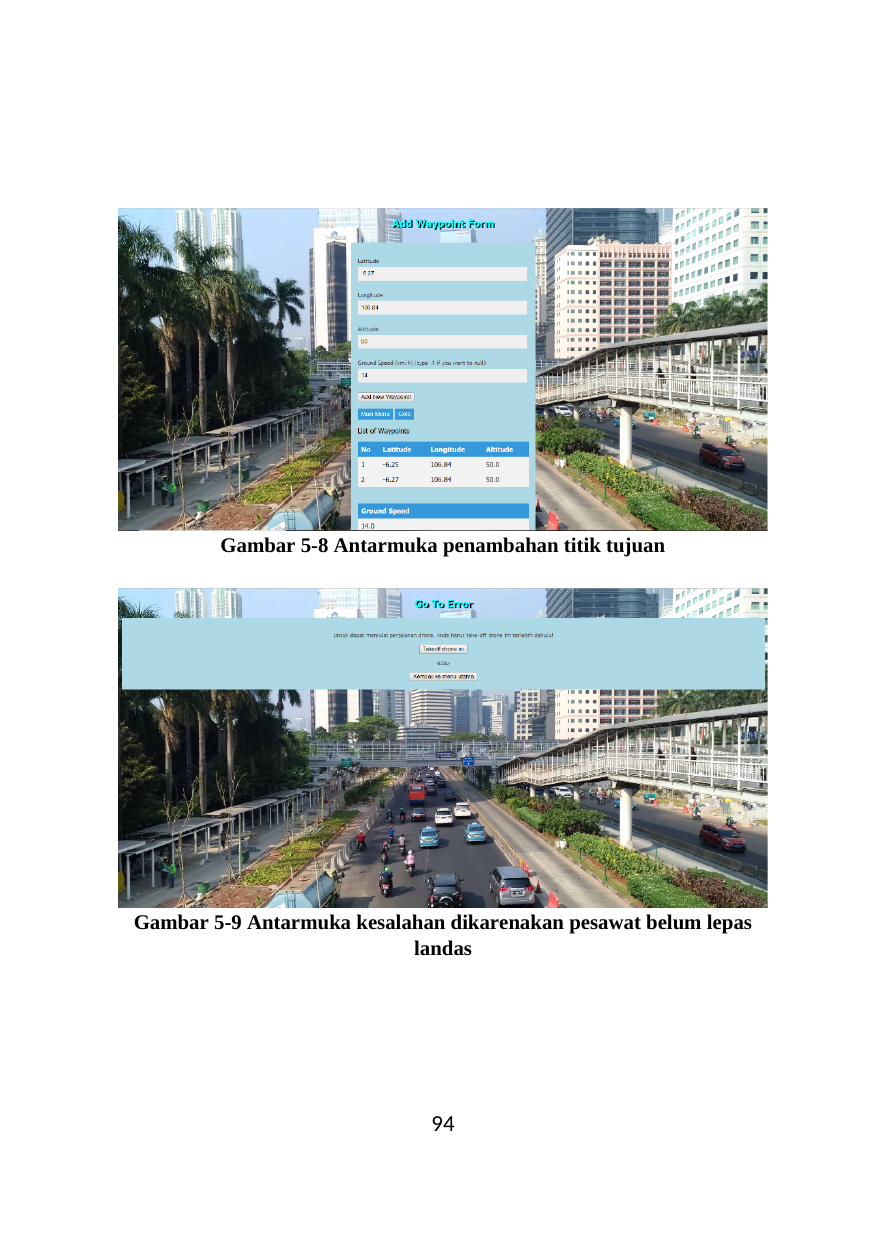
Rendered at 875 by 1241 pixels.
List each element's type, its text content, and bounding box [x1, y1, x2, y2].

picture [118, 206, 768, 531]
picture [118, 588, 768, 908]
list Gambar 5-9 Antarmuka kesalahan dikarenakan pesawat belum lepas landas [118, 910, 767, 960]
list Gambar 5-8 Antarmuka penambahan titik tujuan [118, 533, 767, 557]
